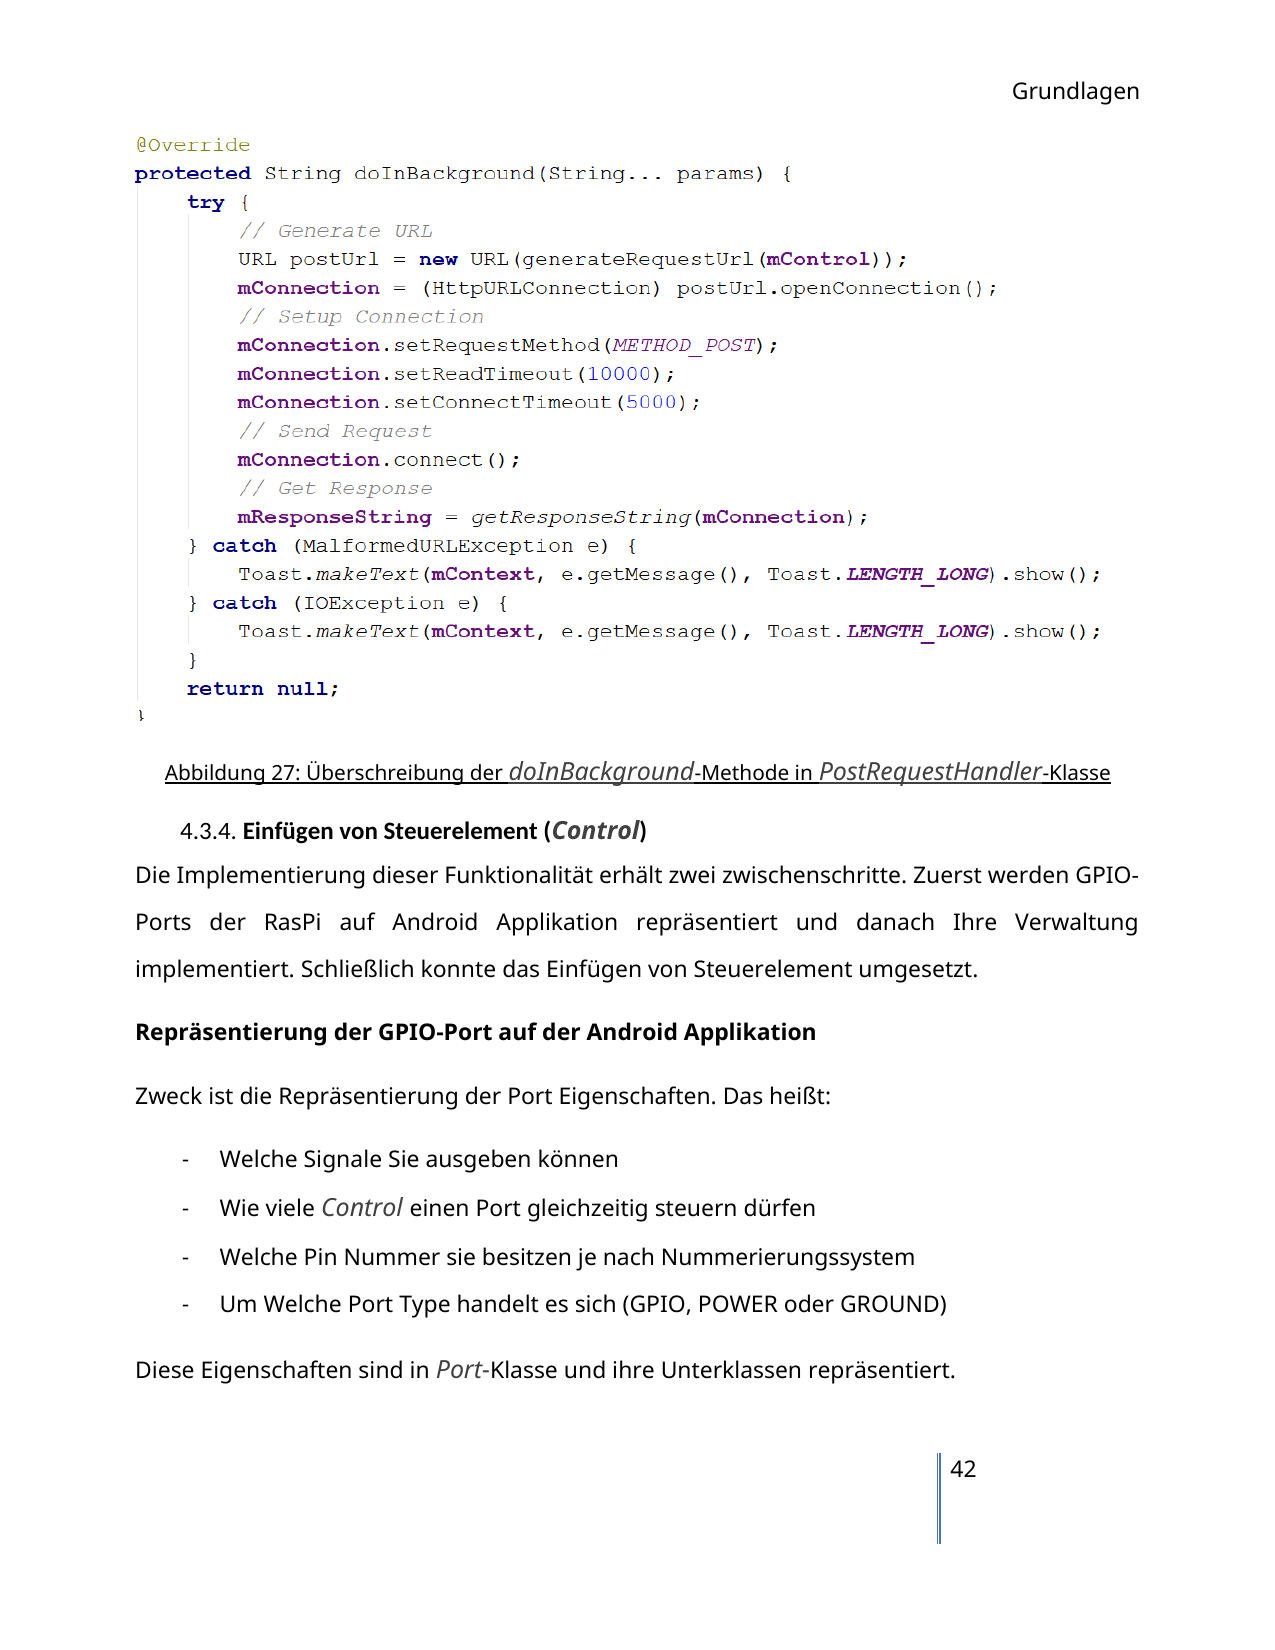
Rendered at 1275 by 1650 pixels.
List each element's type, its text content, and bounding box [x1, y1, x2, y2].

picture [134, 135, 1103, 721]
text Diese Eigenschaften sind in Port-Klasse und ihre Unterklassen repräsentiert. [135, 1352, 1140, 1386]
text Repräsentierung der GPIO-Port auf der Android Applikation [135, 1016, 1140, 1047]
list Welche Pin Nummer sie besitzen je nach Nummerierungssystem [182, 1241, 1140, 1272]
subtitle Einfügen von Steuerelement (Control) [180, 812, 1140, 846]
list Welche Signale Sie ausgeben können [182, 1143, 1140, 1174]
text Zweck ist die Repräsentierung der Port Eigenschaften. Das heißt: [135, 1080, 1140, 1111]
list Wie viele Control einen Port gleichzeitig steuern dürfen [182, 1190, 1140, 1224]
text Die Implementierung dieser Funktionalität erhält zwei zwischenschritte. Zuerst werden GPIO-Ports der RasPi auf Android Applikation repräsentiert und danach Ihre Verwaltung implementiert. Schließlich konnte das Einfügen von Steuerelement umgesetzt. [135, 859, 1140, 984]
list Um Welche Port Type handelt es sich (GPIO, POWER oder GROUND) [182, 1288, 1140, 1319]
